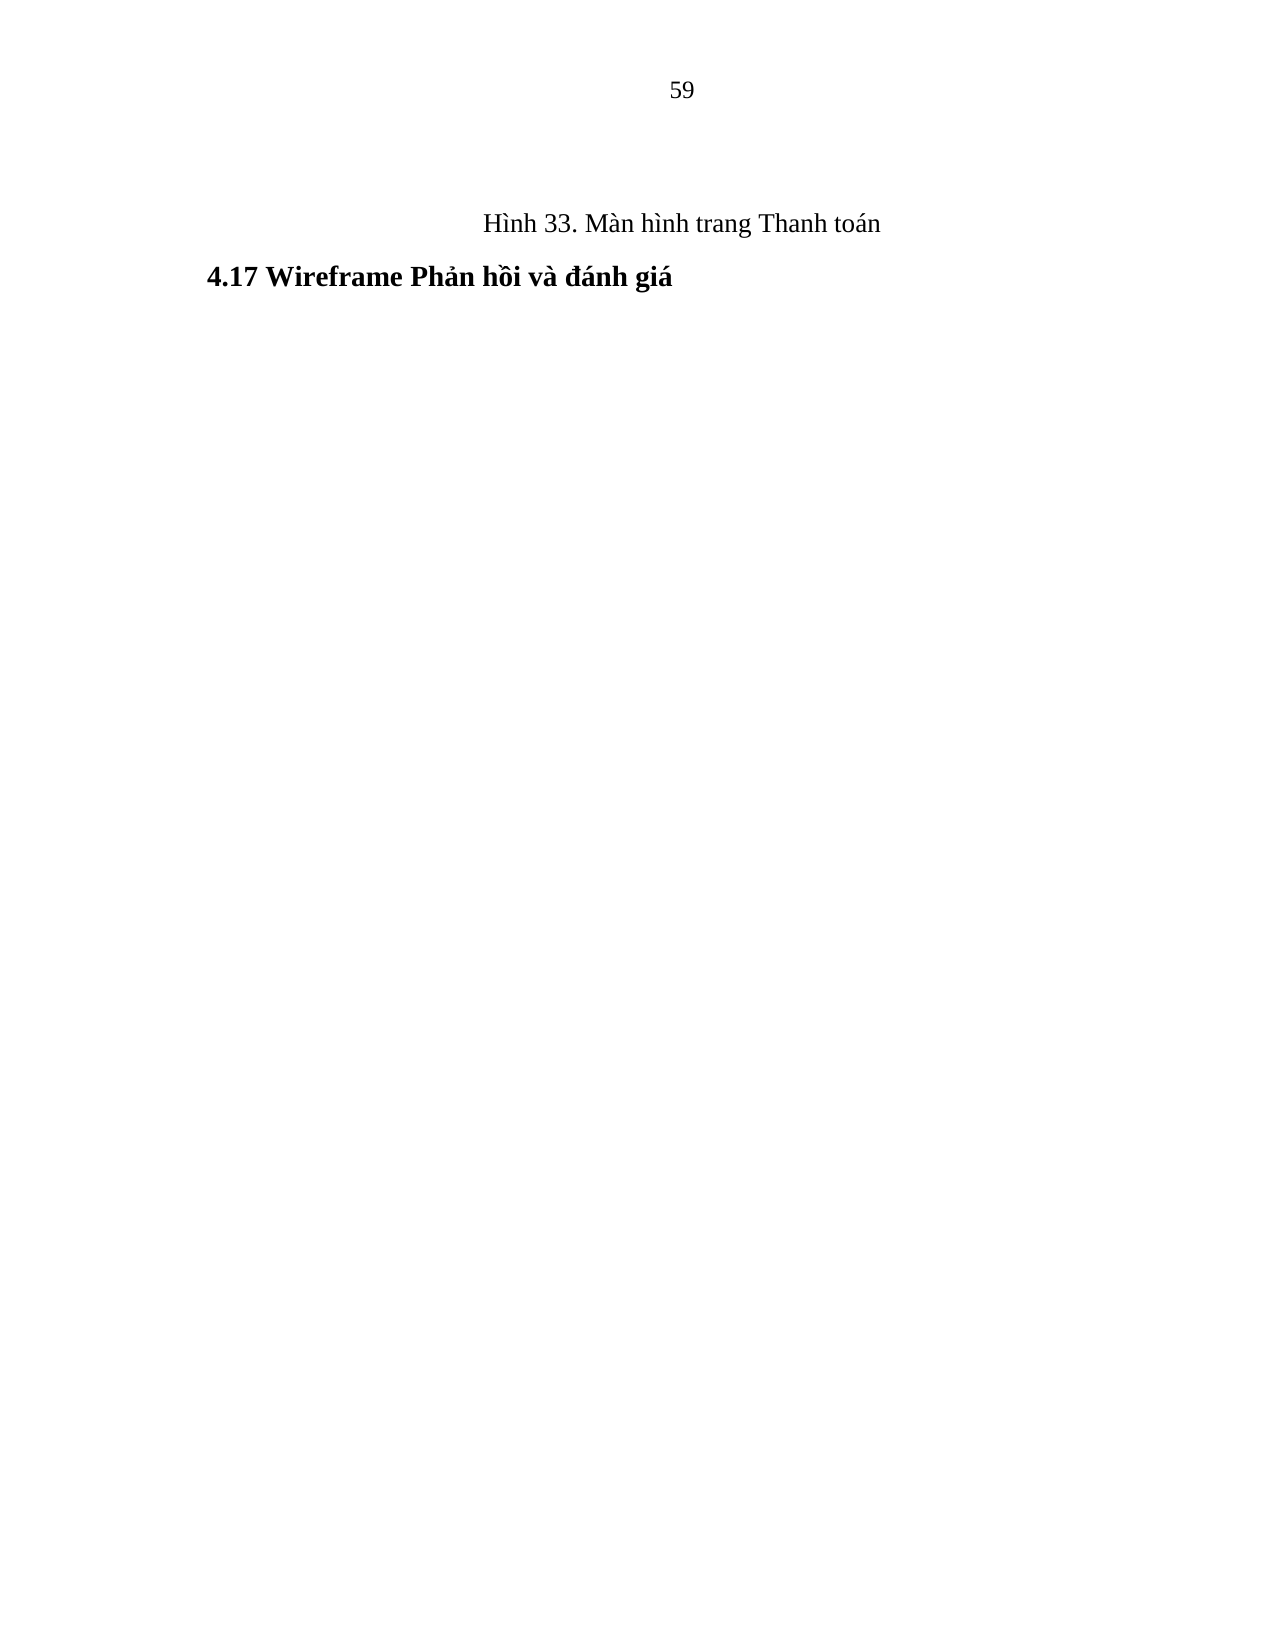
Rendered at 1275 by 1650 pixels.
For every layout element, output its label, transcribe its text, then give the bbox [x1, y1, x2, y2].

text 4.17 Wireframe Phản hồi và đánh giá [207, 259, 1157, 292]
